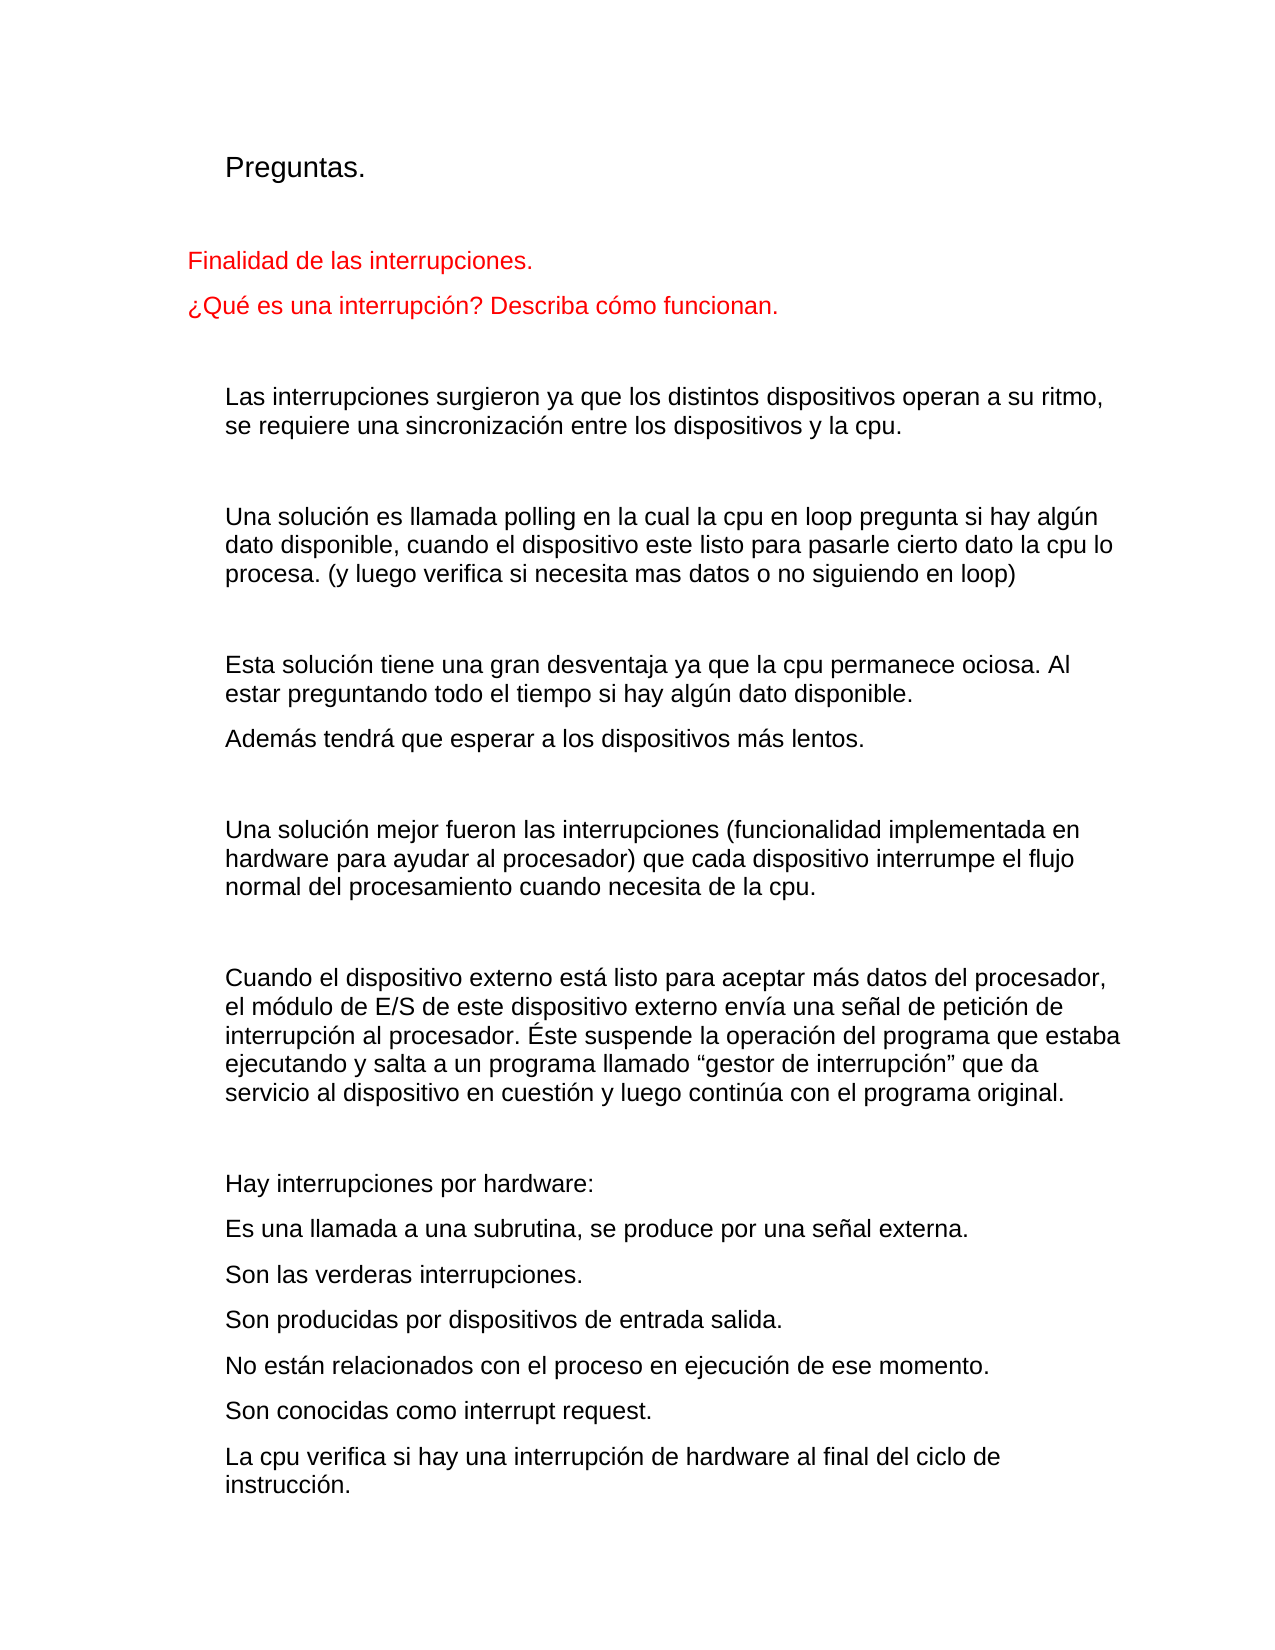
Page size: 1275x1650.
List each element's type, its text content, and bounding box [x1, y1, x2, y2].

text Cuando el dispositivo externo está listo para aceptar más datos del procesador, el módulo de E/S de este dispositivo externo envía una señal de petición de interrupción al procesador. Éste suspende la operación del programa que estaba ejecutando y salta a un programa llamado “gestor de interrupción” que da servicio al dispositivo en cuestión y luego continúa con el programa original. [225, 963, 1125, 1107]
text No están relacionados con el proceso en ejecución de ese momento. [225, 1351, 1125, 1379]
text Es una llamada a una subrutina, se produce por una señal externa. [225, 1214, 1125, 1243]
text ¿Qué es una interrupción? Describa cómo funcionan. [187, 291, 1125, 320]
text Una solución mejor fueron las interrupciones (funcionalidad implementada en hardware para ayudar al procesador) que cada dispositivo interrumpe el flujo normal del procesamiento cuando necesita de la cpu. [225, 815, 1125, 901]
text Son producidas por dispositivos de entrada salida. [225, 1305, 1125, 1334]
text Las interrupciones surgieron ya que los distintos dispositivos operan a su ritmo, se requiere una sincronización entre los dispositivos y la cpu. [225, 382, 1125, 439]
text La cpu verifica si hay una interrupción de hardware al final del ciclo de instrucción. [225, 1441, 1125, 1499]
text Son las verderas interrupciones. [225, 1260, 1125, 1288]
text Finalidad de las interrupciones. [187, 246, 1125, 274]
text Una solución es llamada polling en la cual la cpu en loop pregunta si hay algún dato disponible, cuando el dispositivo este listo para pasarle cierto dato la cpu lo procesa. (y luego verifica si necesita mas datos o no siguiendo en loop) [225, 501, 1125, 588]
text Hay interrupciones por hardware: [225, 1169, 1125, 1198]
text Preguntas. [225, 150, 1125, 183]
text Esta solución tiene una gran desventaja ya que la cpu permanece ociosa. Al estar preguntando todo el tiempo si hay algún dato disponible. [225, 650, 1125, 707]
text Son conocidas como interrupt request. [225, 1396, 1125, 1425]
text Además tendrá que esperar a los dispositivos más lentos. [225, 724, 1125, 753]
